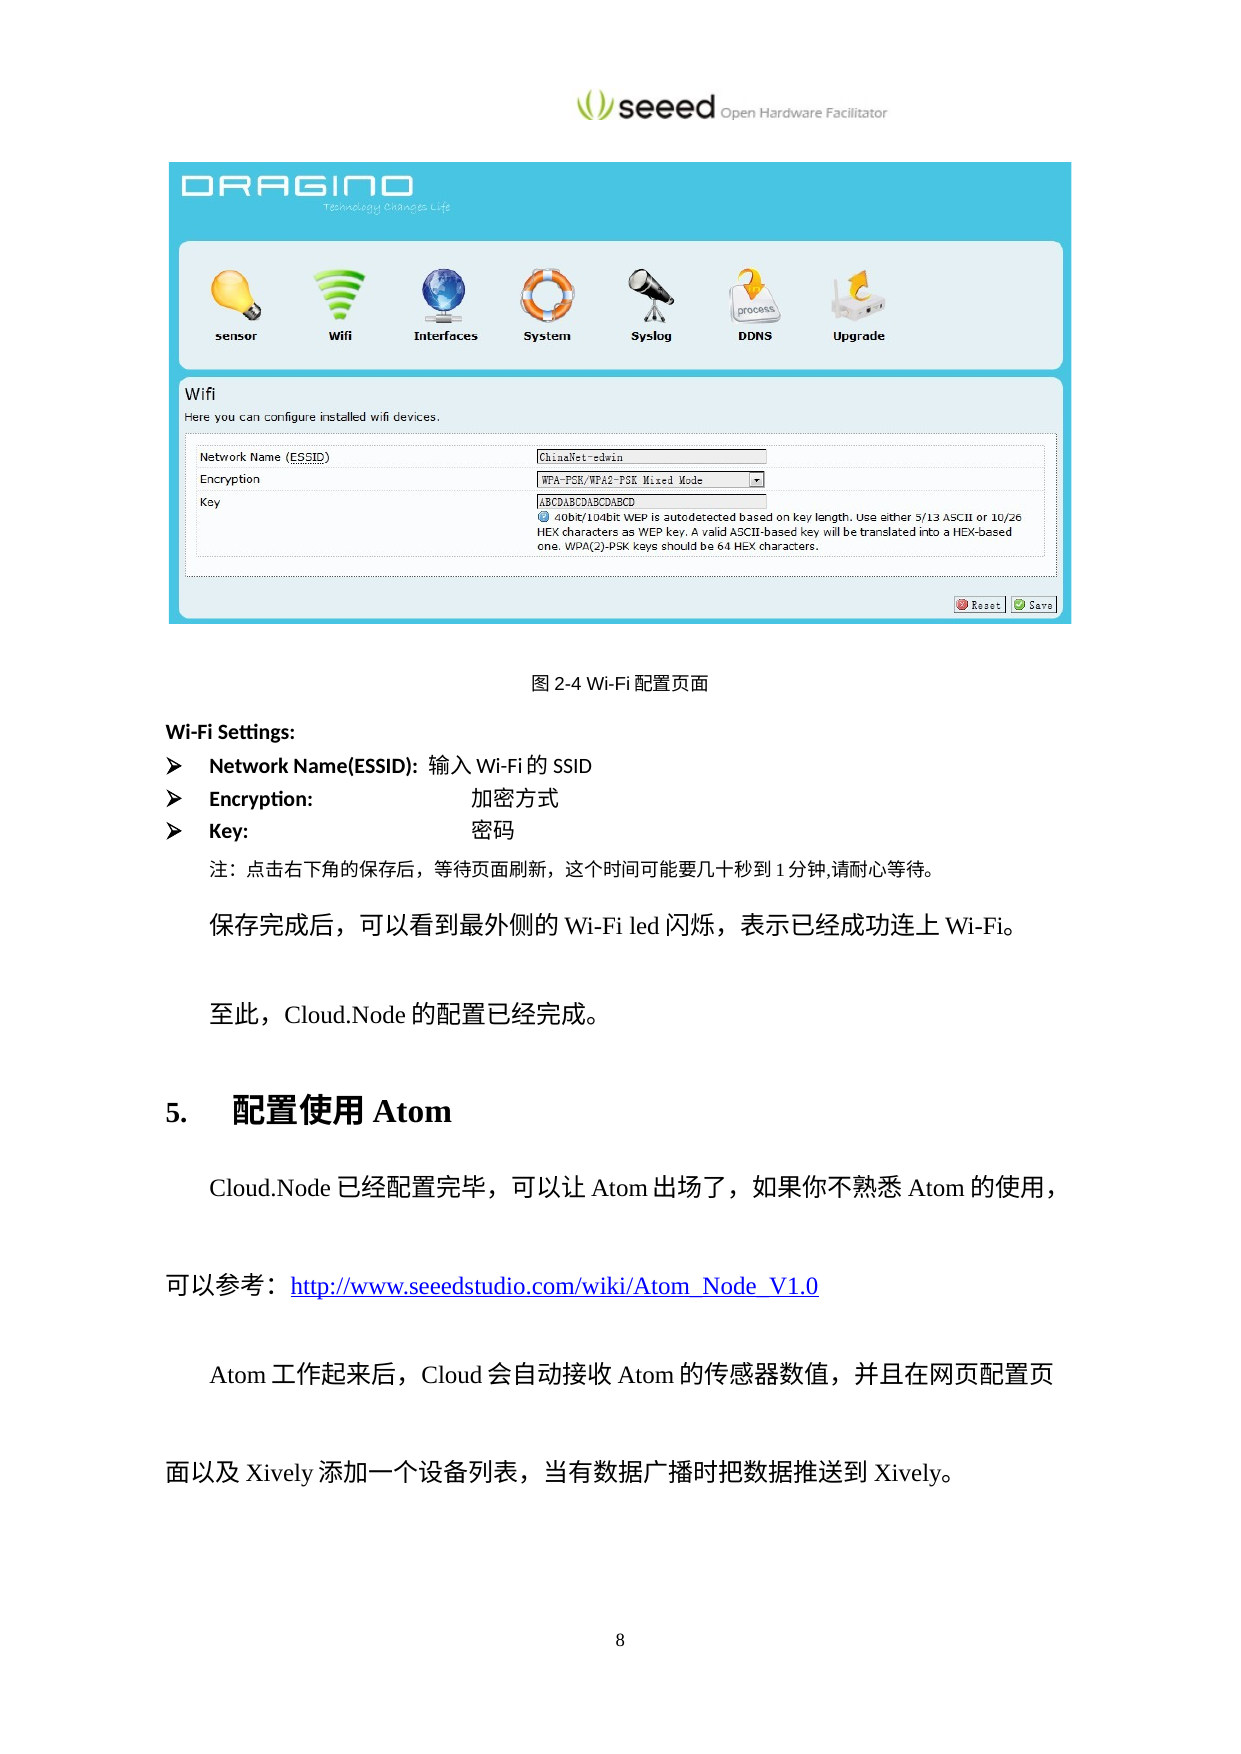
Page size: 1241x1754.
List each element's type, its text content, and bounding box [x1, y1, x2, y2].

list Key: 密码 [165, 813, 1075, 845]
list Encryption: 加密方式 [165, 780, 1075, 813]
subtitle 配置使用Atom [165, 1076, 1075, 1141]
text Atom工作起来后，Cloud会自动接收Atom的传感器数值，并且在网页配置页面以及Xively添加一个设备列表，当有数据广播时把数据推送到Xively。 [165, 1341, 1075, 1503]
list Network Name(ESSID): 输入Wi-Fi的SSID [165, 748, 1075, 780]
text 图 2-3 Wi-Fi配置页面 [165, 666, 1075, 699]
picture [168, 162, 1072, 624]
text 注：点击右下角的保存后，等待页面刷新，这个时间可能要几十秒到1分钟,请耐心等待。 [165, 852, 1075, 884]
text Cloud.Node已经配置完毕，可以让Atom出场了，如果你不熟悉Atom的使用，可以参考：http://www.seeedstudio.com/wiki/Atom_Node_V1.0 [165, 1153, 1075, 1316]
picture [569, 88, 891, 120]
text 至此，Cloud.Node的配置已经完成。 [165, 980, 1075, 1045]
text 保存完成后，可以看到最外侧的Wi-Fi led闪烁，表示已经成功连上Wi-Fi。 [165, 891, 1075, 956]
text Wi-Fi Settings: [165, 715, 1075, 748]
